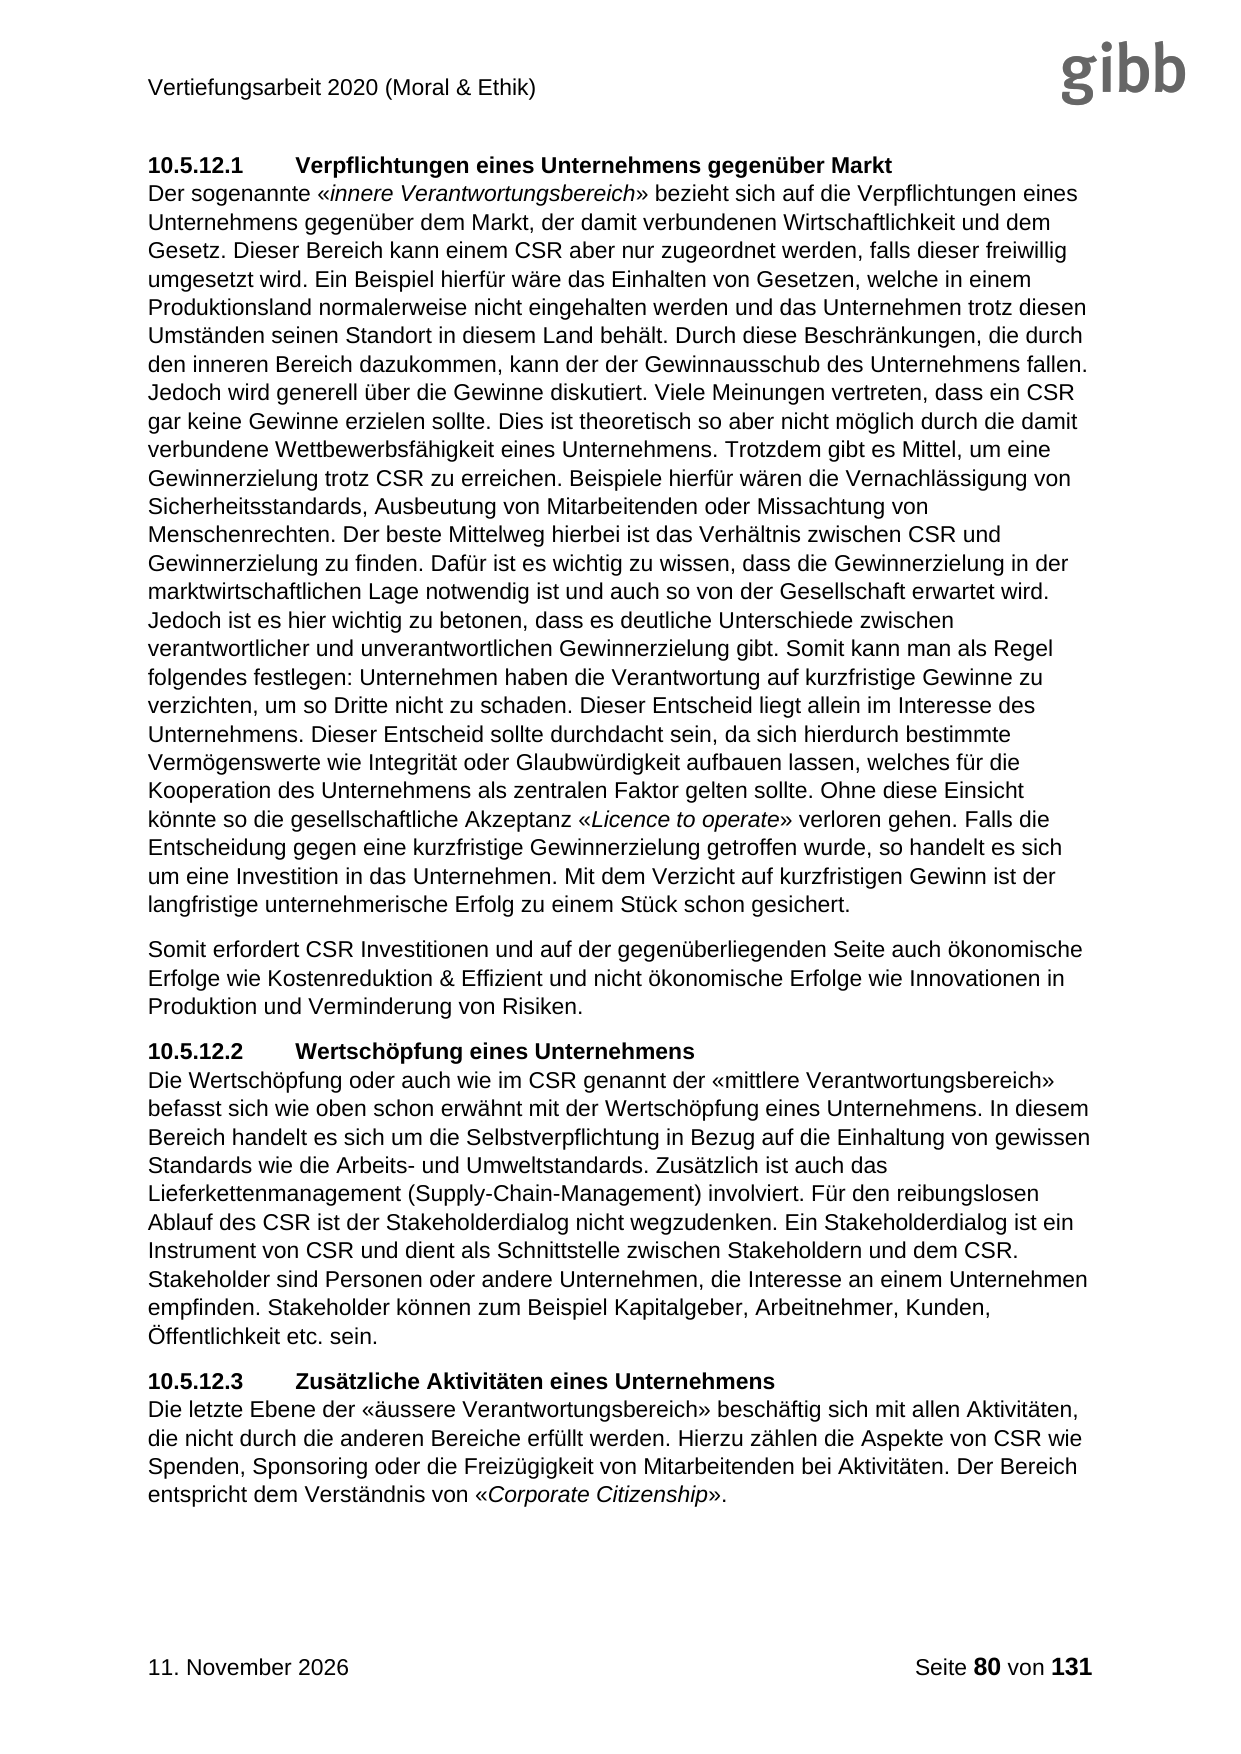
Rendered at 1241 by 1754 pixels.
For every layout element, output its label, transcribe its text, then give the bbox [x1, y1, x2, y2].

subtitle Wertschöpfung eines Unternehmens [148, 1038, 1093, 1064]
text Somit erfordert CSR Investitionen und auf der gegenüberliegenden Seite auch ökonomische Erfolge wie Kostenreduktion & Effizient und nicht ökonomische Erfolge wie Innovationen in Produktion und Verminderung von Risiken. [148, 936, 1093, 1019]
subtitle Verpflichtungen eines Unternehmens gegenüber Markt [148, 152, 1093, 178]
text Der sogenannte «innere Verantwortungsbereich» bezieht sich auf die Verpflichtungen eines Unternehmens gegenüber dem Markt, der damit verbundenen Wirtschaftlichkeit und dem Gesetz. Dieser Bereich kann einem CSR aber nur zugeordnet werden, falls dieser freiwillig umgesetzt wird. Ein Beispiel hierfür wäre das Einhalten von Gesetzen, welche in einem Produktionsland normalerweise nicht eingehalten werden und das Unternehmen trotz diesen Umständen seinen Standort in diesem Land behält. Durch diese Beschränkungen, die durch den inneren Bereich dazukommen, kann der der Gewinnausschub des Unternehmens fallen. Jedoch wird generell über die Gewinne diskutiert. Viele Meinungen vertreten, dass ein CSR gar keine Gewinne erzielen sollte. Dies ist theoretisch so aber nicht möglich durch die damit verbundene Wettbewerbsfähigkeit eines Unternehmens. Trotzdem gibt es Mittel, um eine Gewinnerzielung trotz CSR zu erreichen. Beispiele hierfür wären die Vernachlässigung von Sicherheitsstandards, Ausbeutung von Mitarbeitenden oder Missachtung von Menschenrechten. Der beste Mittelweg hierbei ist das Verhältnis zwischen CSR und Gewinnerzielung zu finden. Dafür ist es wichtig zu wissen, dass die Gewinnerzielung in der marktwirtschaftlichen Lage notwendig ist und auch so von der Gesellschaft erwartet wird. Jedoch ist es hier wichtig zu betonen, dass es deutliche Unterschiede zwischen verantwortlicher und unverantwortlichen Gewinnerzielung gibt. Somit kann man als Regel folgendes festlegen: Unternehmen haben die Verantwortung auf kurzfristige Gewinne zu verzichten, um so Dritte nicht zu schaden. Dieser Entscheid liegt allein im Interesse des Unternehmens. Dieser Entscheid sollte durchdacht sein, da sich hierdurch bestimmte Vermögenswerte wie Integrität oder Glaubwürdigkeit aufbauen lassen, welches für die Kooperation des Unternehmens als zentralen Faktor gelten sollte. Ohne diese Einsicht könnte so die gesellschaftliche Akzeptanz «Licence to operate» verloren gehen. Falls die Entscheidung gegen eine kurzfristige Gewinnerzielung getroffen wurde, so handelt es sich um eine Investition in das Unternehmen. Mit dem Verzicht auf kurzfristigen Gewinn ist der langfristige unternehmerische Erfolg zu einem Stück schon gesichert. [148, 180, 1093, 917]
text Die letzte Ebene der «äussere Verantwortungsbereich» beschäftig sich mit allen Aktivitäten, die nicht durch die anderen Bereiche erfüllt werden. Hierzu zählen die Aspekte von CSR wie Spenden, Sponsoring oder die Freizügigkeit von Mitarbeitenden bei Aktivitäten. Der Bereich entspricht dem Verständnis von «Corporate Citizenship». [148, 1396, 1093, 1508]
text Die Wertschöpfung oder auch wie im CSR genannt der «mittlere Verantwortungsbereich» befasst sich wie oben schon erwähnt mit der Wertschöpfung eines Unternehmens. In diesem Bereich handelt es sich um die Selbstverpflichtung in Bezug auf die Einhaltung von gewissen Standards wie die Arbeits- und Umweltstandards. Zusätzlich ist auch das Lieferkettenmanagement (Supply-Chain-Management) involviert. Für den reibungslosen Ablauf des CSR ist der Stakeholderdialog nicht wegzudenken. Ein Stakeholderdialog ist ein Instrument von CSR und dient als Schnittstelle zwischen Stakeholdern und dem CSR. Stakeholder sind Personen oder andere Unternehmen, die Interesse an einem Unternehmen empfinden. Stakeholder können zum Beispiel Kapitalgeber, Arbeitnehmer, Kunden, Öffentlichkeit etc. sein. [148, 1067, 1093, 1349]
picture [1060, 39, 1187, 107]
subtitle Zusätzliche Aktivitäten eines Unternehmens [148, 1368, 1093, 1394]
